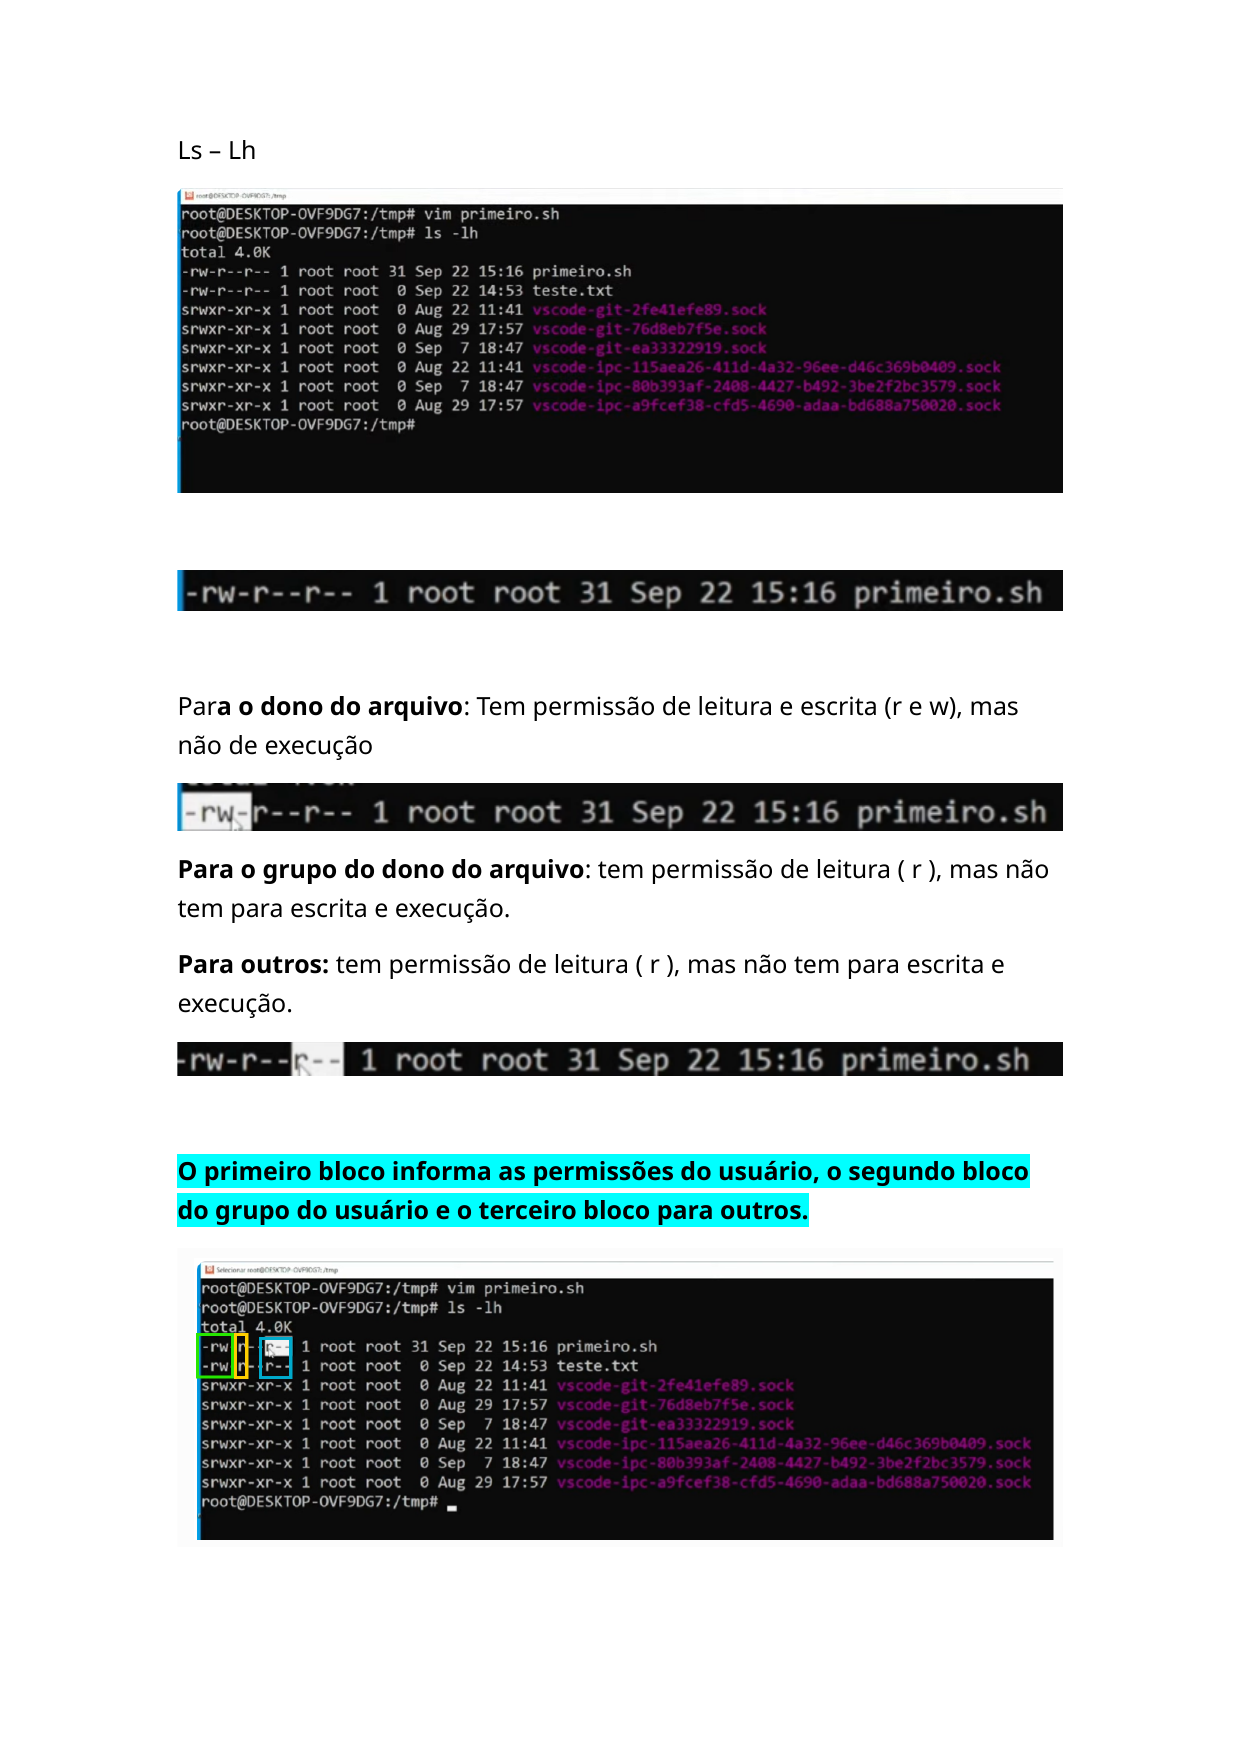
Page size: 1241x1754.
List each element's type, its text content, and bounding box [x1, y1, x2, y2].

text Para o dono do arquivo: Tem permissão de leitura e escrita (r e w), mas não de execução [177, 688, 1063, 762]
picture [177, 783, 1063, 831]
text Para outros: tem permissão de leitura ( r ), mas não tem para escrita e execução. [177, 947, 1063, 1020]
picture [177, 1248, 1063, 1547]
picture [182, 570, 1063, 611]
picture [177, 188, 1063, 493]
picture [177, 1042, 1063, 1076]
text O primeiro bloco informa as permissões do usuário, o segundo bloco do grupo do usuário e o terceiro bloco para outros. [177, 1154, 1063, 1227]
text Para o grupo do dono do arquivo: tem permissão de leitura ( r ), mas não tem para escrita e execução. [177, 852, 1063, 925]
text Ls – Lh [177, 133, 1063, 167]
